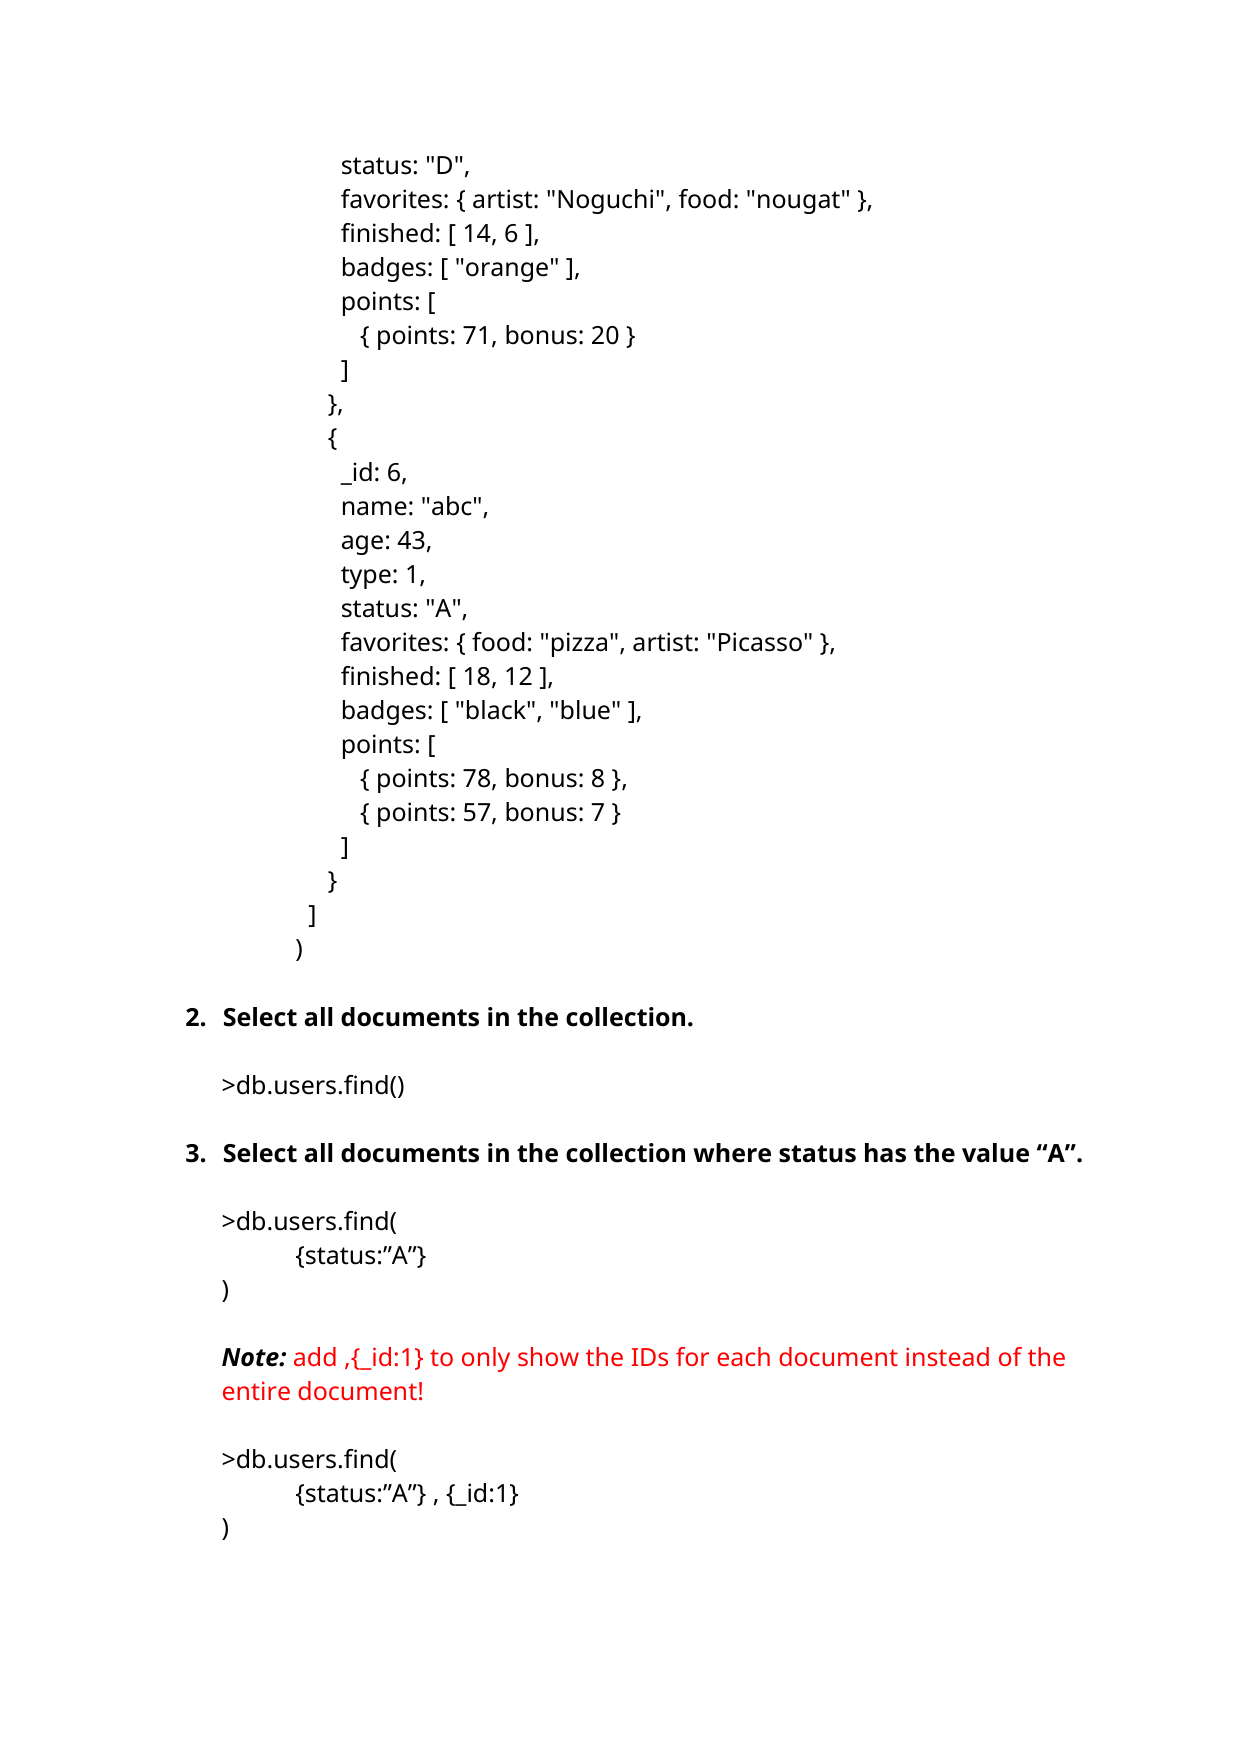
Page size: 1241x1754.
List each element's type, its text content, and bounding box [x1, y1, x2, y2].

text {status:”A”} , {_id:1} [221, 1476, 1093, 1510]
list Select all documents in the collection. [185, 999, 1093, 1033]
text ) [221, 1272, 1093, 1306]
text { points: 57, bonus: 7 } [295, 795, 1093, 829]
text { [295, 420, 1093, 454]
text badges: [ "black", "blue" ], [295, 693, 1093, 727]
text status: "D", [295, 148, 1093, 182]
text } [295, 863, 1093, 897]
text }, [295, 386, 1093, 420]
text badges: [ "orange" ], [295, 250, 1093, 284]
text ] [295, 829, 1093, 863]
text ] [295, 352, 1093, 386]
list Select all documents in the collection where status has the value “A”. [185, 1135, 1093, 1169]
text Note: add ,{_id:1} to only show the IDs for each document instead of the entire document! [221, 1340, 1093, 1408]
text favorites: { artist: "Noguchi", food: "nougat" }, [295, 182, 1093, 216]
text finished: [ 14, 6 ], [295, 216, 1093, 250]
text ) [295, 931, 1093, 965]
text >db.users.find() [221, 1067, 1093, 1101]
text finished: [ 18, 12 ], [295, 658, 1093, 693]
text { points: 78, bonus: 8 }, [295, 761, 1093, 795]
text ] [295, 897, 1093, 931]
text points: [ [295, 284, 1093, 318]
text { points: 71, bonus: 20 } [295, 318, 1093, 352]
text status: "A", [295, 590, 1093, 624]
text >db.users.find( [221, 1442, 1093, 1476]
text ) [221, 1510, 1093, 1544]
text points: [ [295, 727, 1093, 761]
text age: 43, [295, 522, 1093, 556]
text _id: 6, [295, 454, 1093, 488]
text {status:”A”} [221, 1238, 1093, 1272]
text >db.users.find( [221, 1203, 1093, 1238]
text name: "abc", [295, 488, 1093, 522]
text type: 1, [295, 556, 1093, 590]
text favorites: { food: "pizza", artist: "Picasso" }, [295, 624, 1093, 658]
